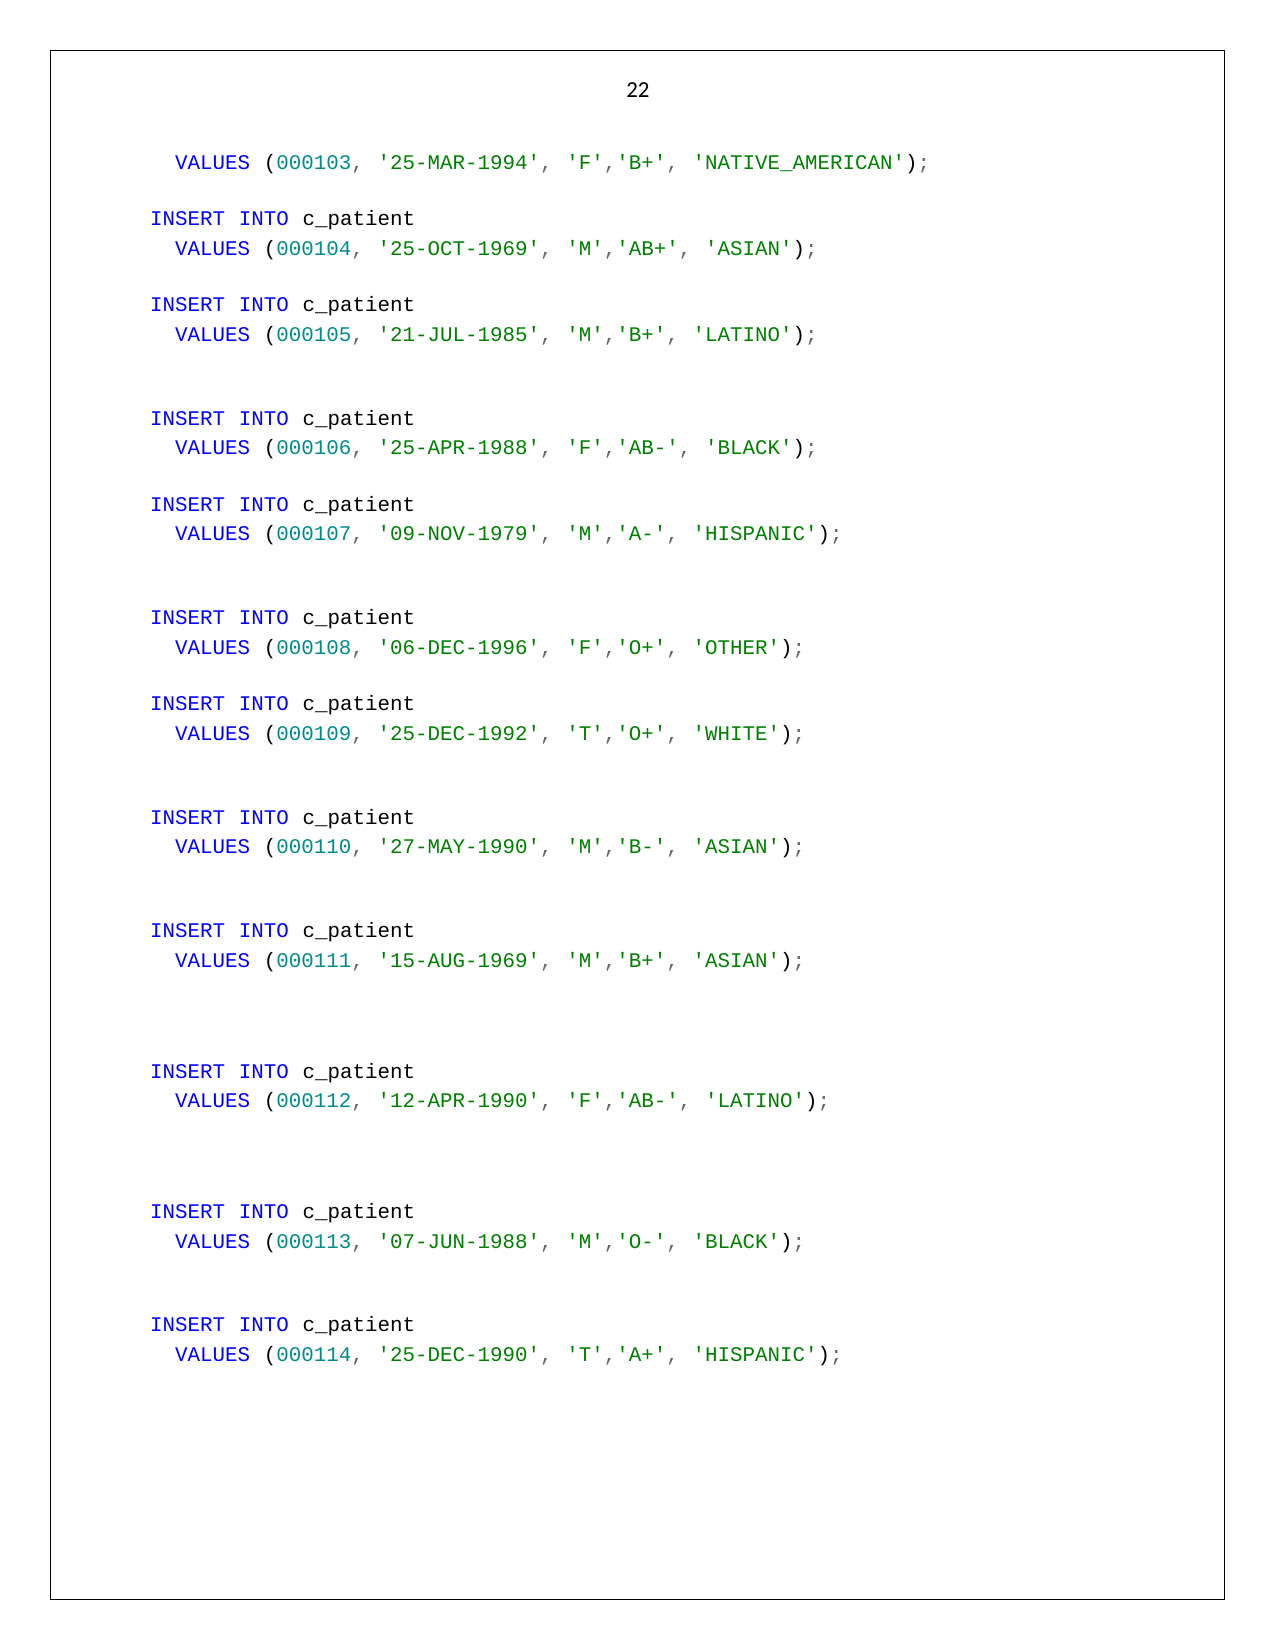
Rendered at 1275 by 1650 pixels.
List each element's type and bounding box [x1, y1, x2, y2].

text [150, 150, 1125, 1450]
